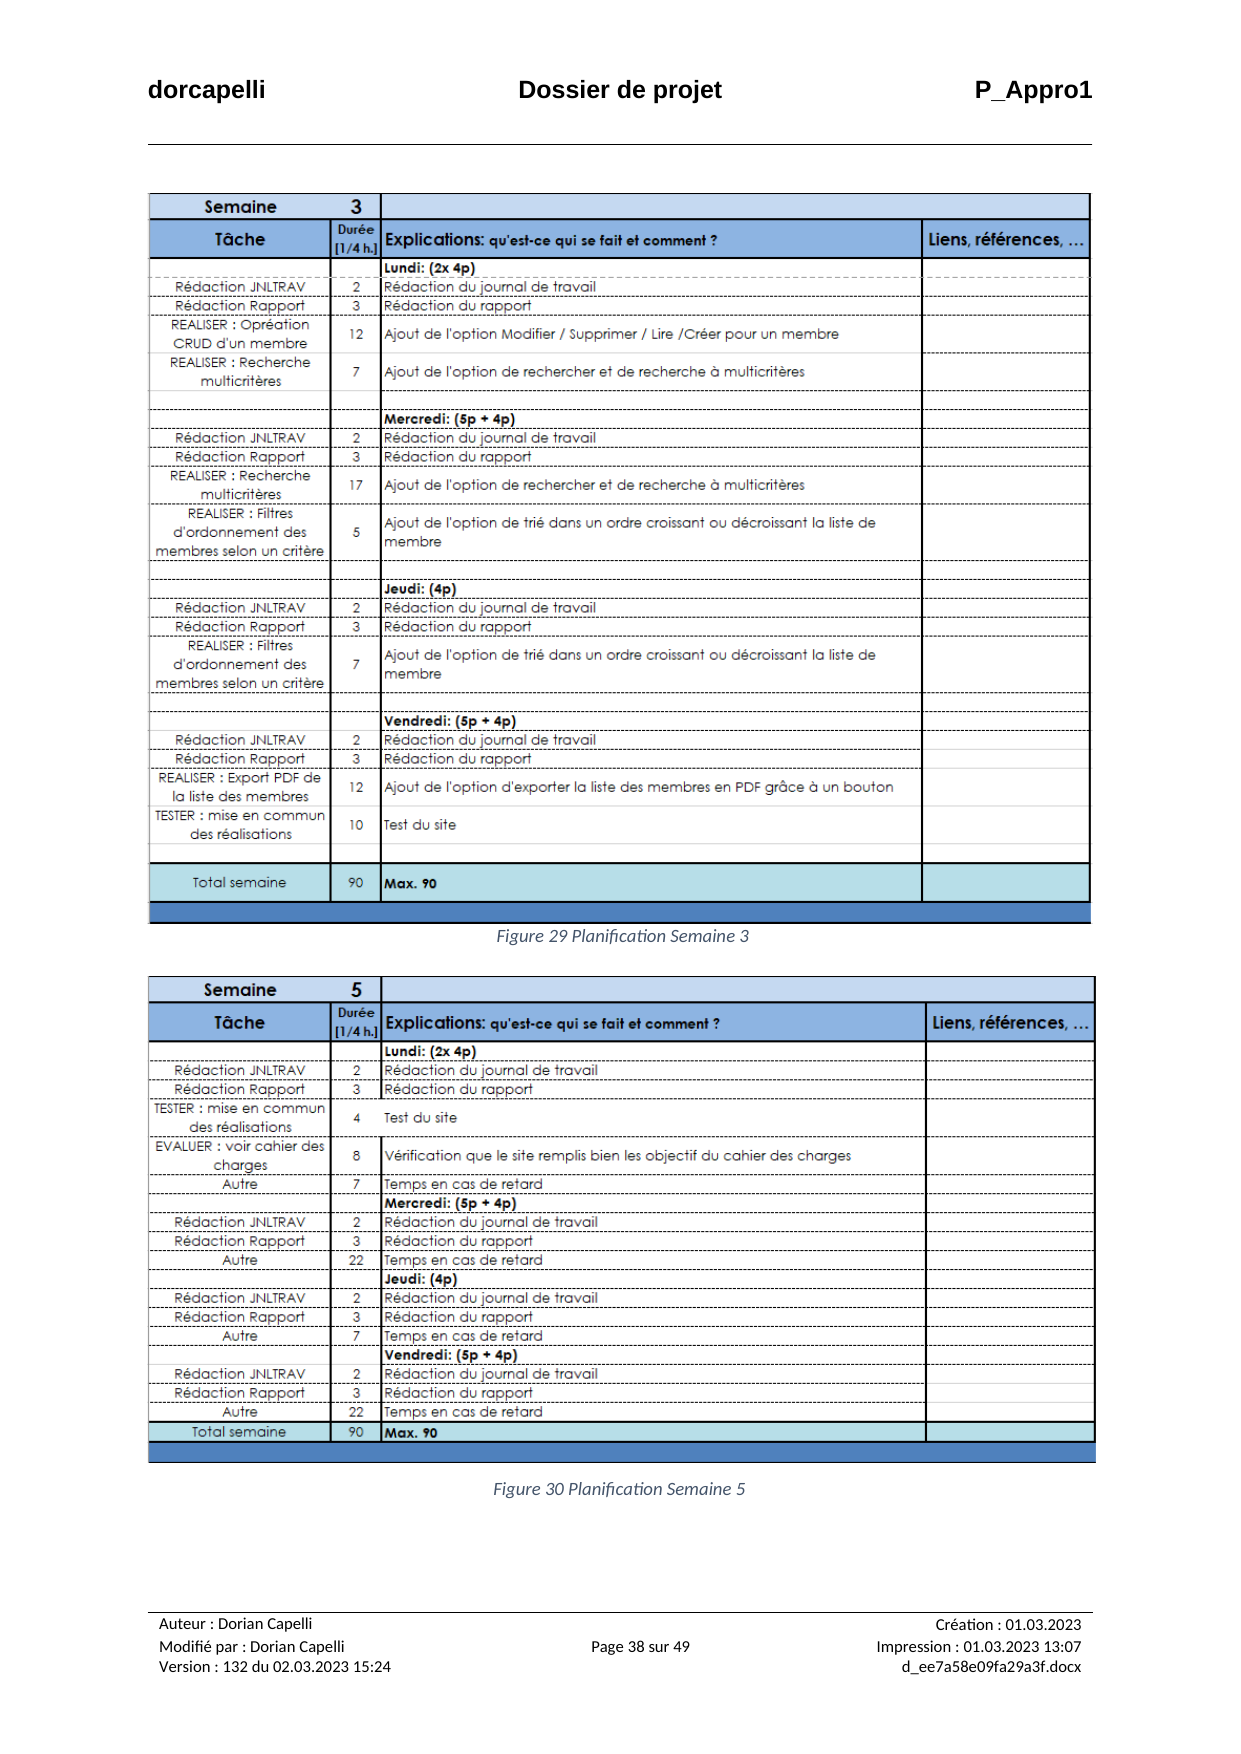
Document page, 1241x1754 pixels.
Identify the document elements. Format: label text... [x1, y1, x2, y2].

picture [147, 193, 1093, 924]
picture [147, 976, 1097, 1463]
